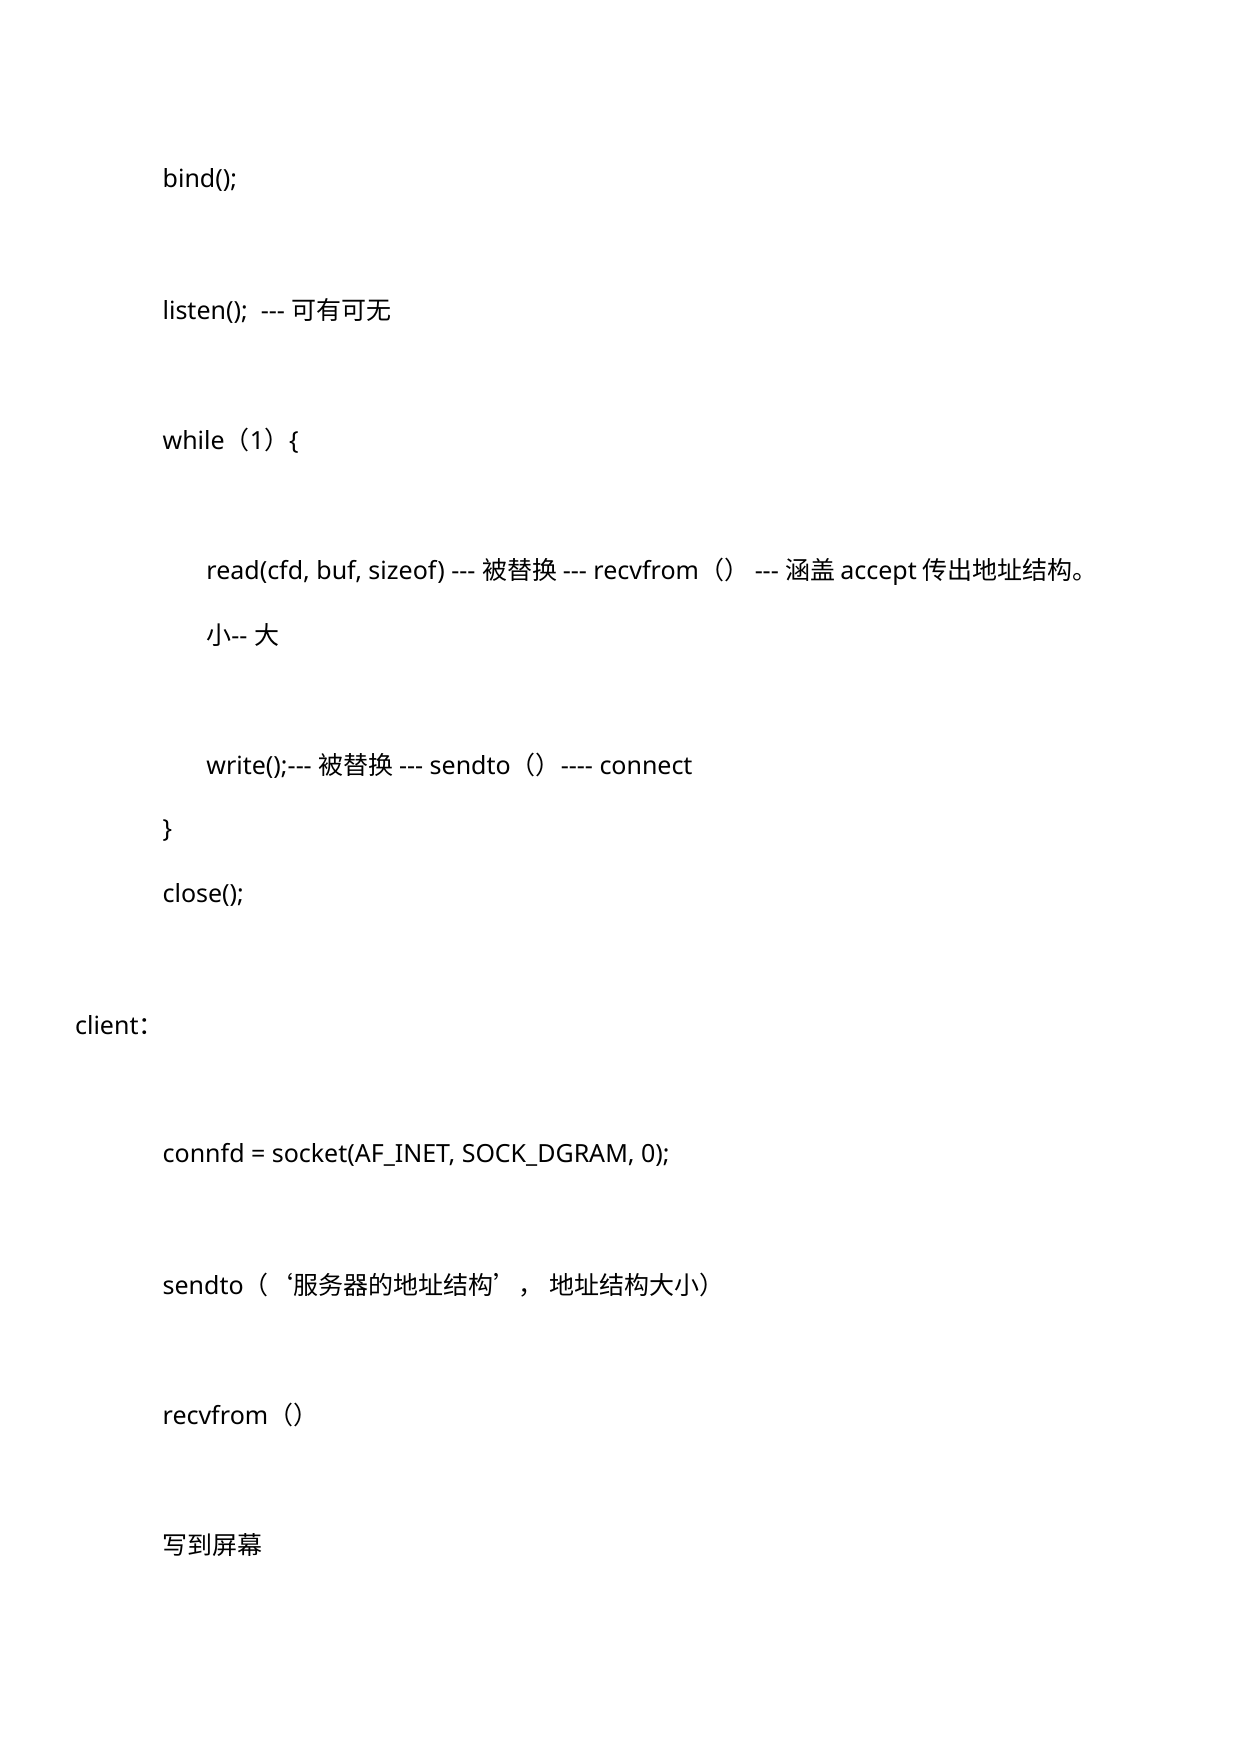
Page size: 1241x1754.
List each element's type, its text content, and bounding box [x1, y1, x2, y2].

text } [75, 796, 1165, 861]
text recvfrom（） [75, 1381, 1165, 1446]
text read(cfd, buf, sizeof) --- 被替换 --- recvfrom（） --- 涵盖accept传出地址结构。 [75, 536, 1165, 601]
text write();--- 被替换 --- sendto（）---- connect [75, 731, 1165, 796]
text close(); [75, 861, 1165, 926]
text connfd = socket(AF_INET, SOCK_DGRAM, 0); [75, 1121, 1165, 1186]
text while（1）{ [75, 406, 1165, 471]
text client： [75, 991, 1165, 1056]
text 小-- 大 [162, 601, 1165, 666]
text bind(); [75, 146, 1165, 211]
text listen(); --- 可有可无 [75, 276, 1165, 341]
text 写到屏幕 [75, 1511, 1165, 1576]
text sendto（‘服务器的地址结构’， 地址结构大小） [75, 1251, 1165, 1316]
